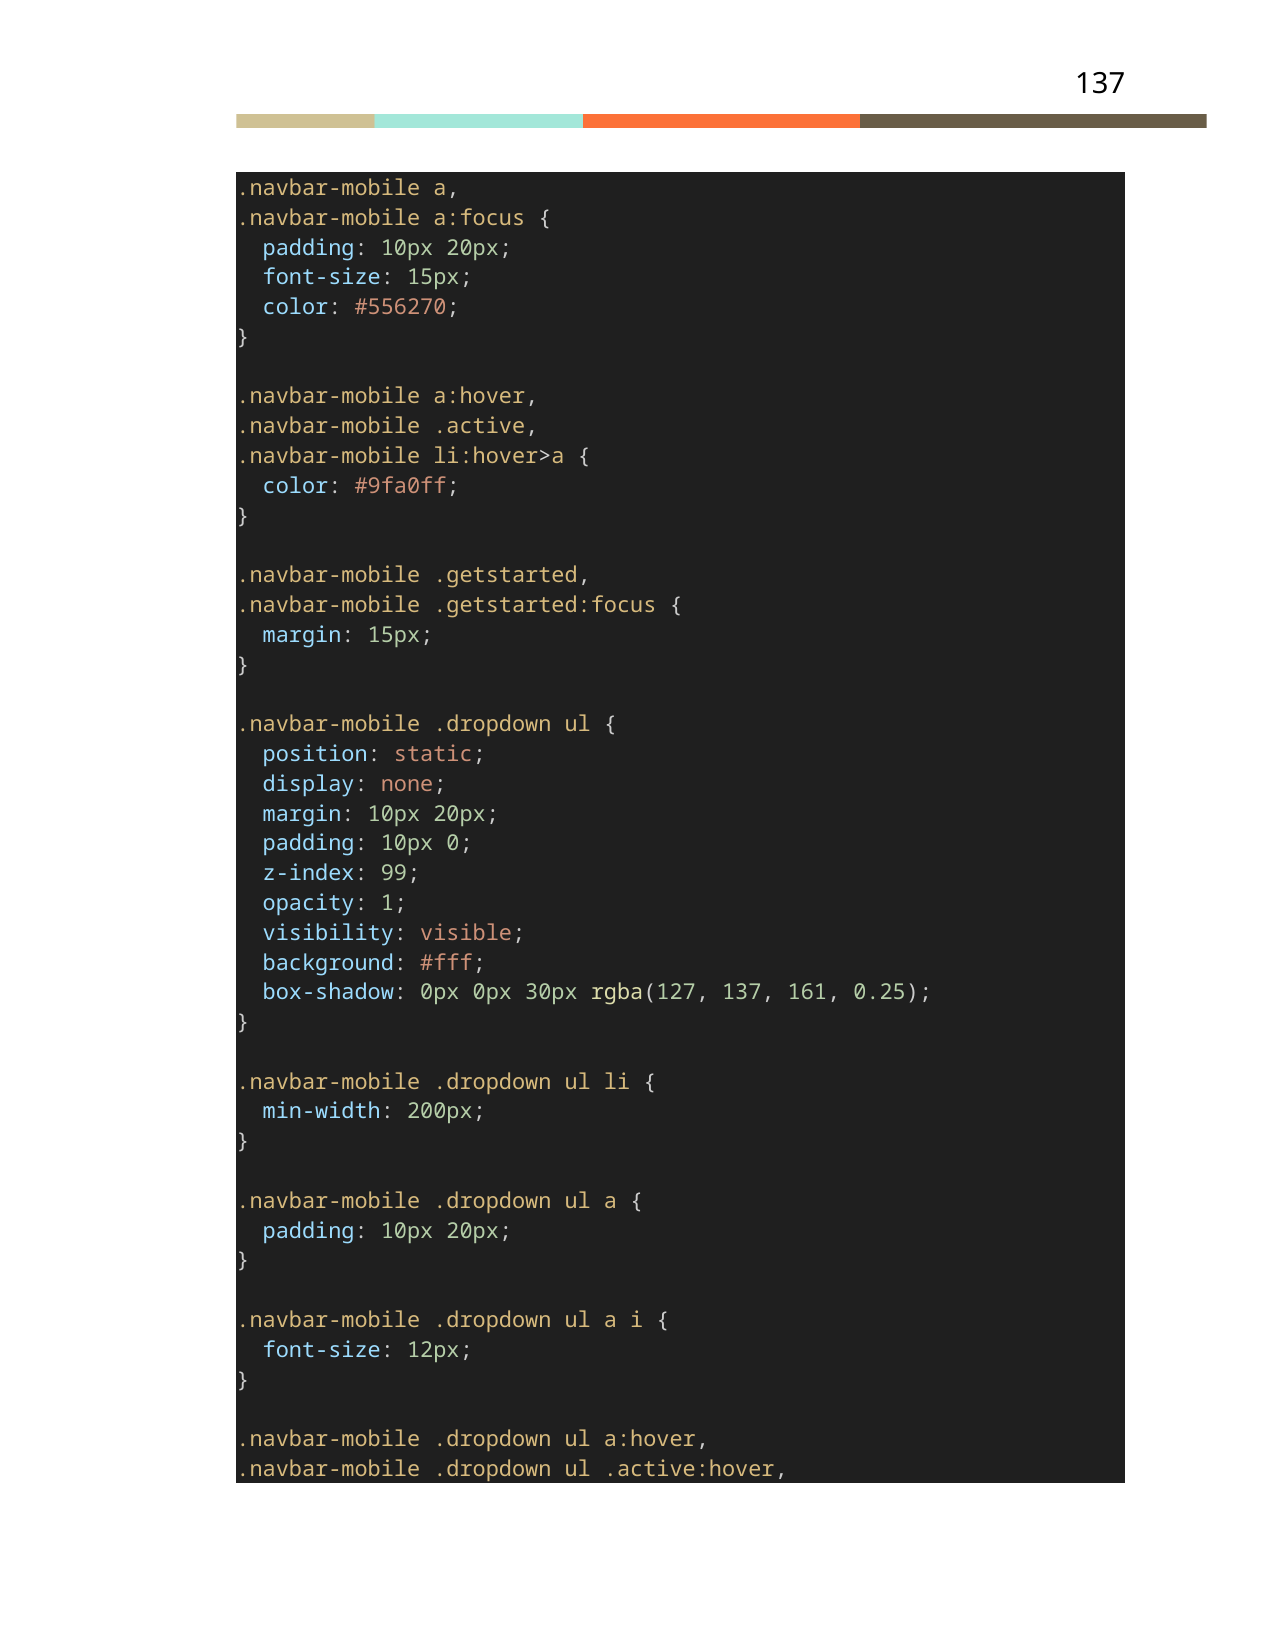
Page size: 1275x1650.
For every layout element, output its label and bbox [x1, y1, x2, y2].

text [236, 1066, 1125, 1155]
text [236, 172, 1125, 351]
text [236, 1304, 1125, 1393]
picture [236, 114, 1207, 128]
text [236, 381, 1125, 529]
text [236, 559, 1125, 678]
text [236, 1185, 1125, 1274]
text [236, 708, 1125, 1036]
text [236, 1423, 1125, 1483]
